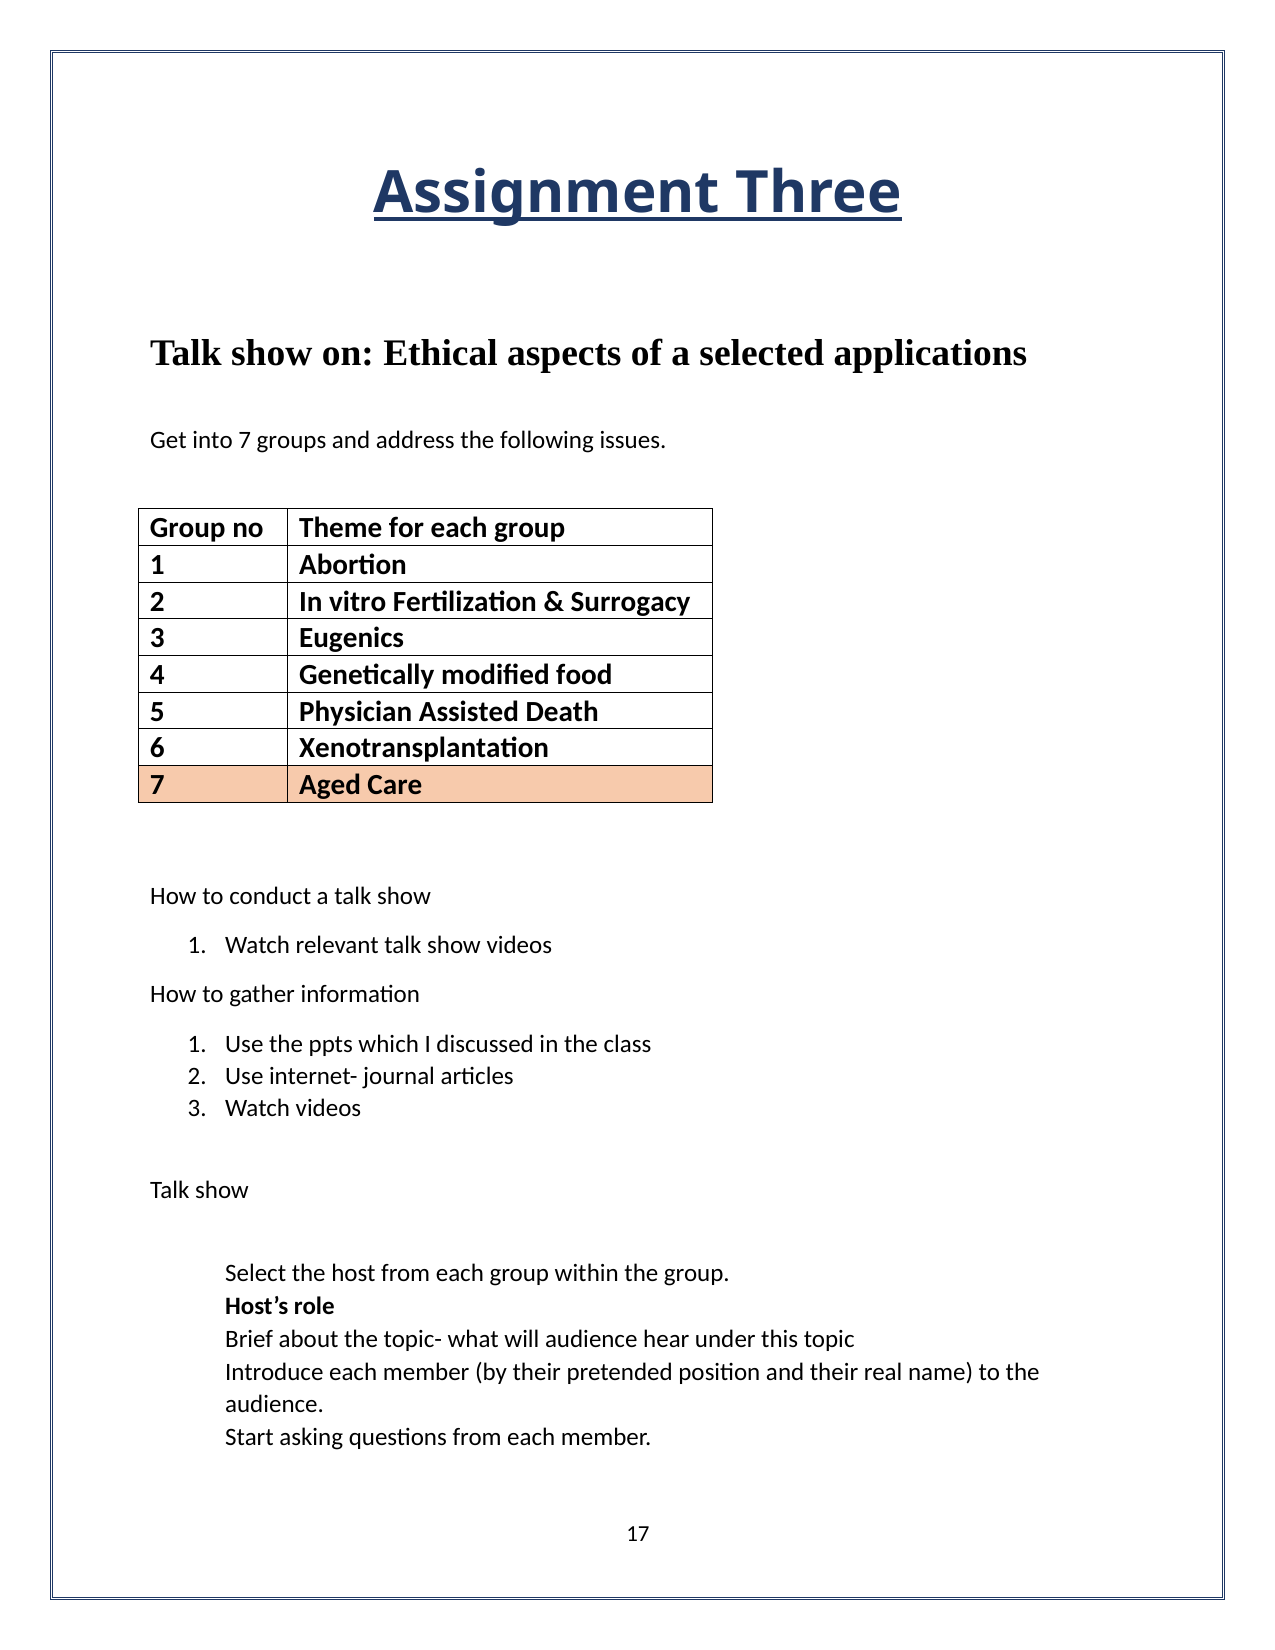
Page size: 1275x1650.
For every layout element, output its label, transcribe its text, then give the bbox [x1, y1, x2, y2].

text Assignment Three [150, 150, 1125, 229]
table_cell Abortion [288, 546, 712, 582]
table_cell 4 [139, 656, 287, 692]
table_header Group no [139, 509, 287, 545]
text Talk show on: Ethical aspects of a selected applications [150, 330, 1125, 373]
list Watch videos [187, 1092, 1125, 1123]
table_cell 5 [139, 693, 287, 728]
table_cell Eugenics [288, 619, 712, 655]
table_cell Xenotransplantation [288, 729, 712, 765]
list Brief about the topic- what will audience hear under this topic [225, 1323, 1125, 1353]
list Introduce each member (by their pretended position and their real name) to the audience. [225, 1356, 1125, 1419]
list Use internet- journal articles [187, 1060, 1125, 1091]
table_cell 1 [139, 546, 287, 582]
text Get into 7 groups and address the following issues. [150, 424, 1125, 455]
table_header Theme for each group [288, 509, 712, 545]
table_cell Genetically modified food [288, 656, 712, 692]
list Watch relevant talk show videos [187, 929, 1125, 960]
list Select the host from each group within the group. [225, 1257, 1125, 1287]
list Start asking questions from each member. [225, 1421, 1125, 1452]
text How to gather information [150, 978, 1125, 1009]
text Talk show [150, 1174, 1125, 1205]
list Use the ppts which I discussed in the class [187, 1028, 1125, 1058]
table_cell Physician Assisted Death [288, 693, 712, 728]
table_cell 7 [139, 766, 287, 802]
table_cell 2 [139, 583, 287, 618]
table_cell 3 [139, 619, 287, 655]
table_cell Aged Care [288, 766, 712, 802]
text How to conduct a talk show [150, 880, 1125, 910]
table_cell 6 [139, 729, 287, 765]
list Host’s role [225, 1290, 1125, 1320]
table_cell In vitro Fertilization & Surrogacy [288, 583, 712, 618]
